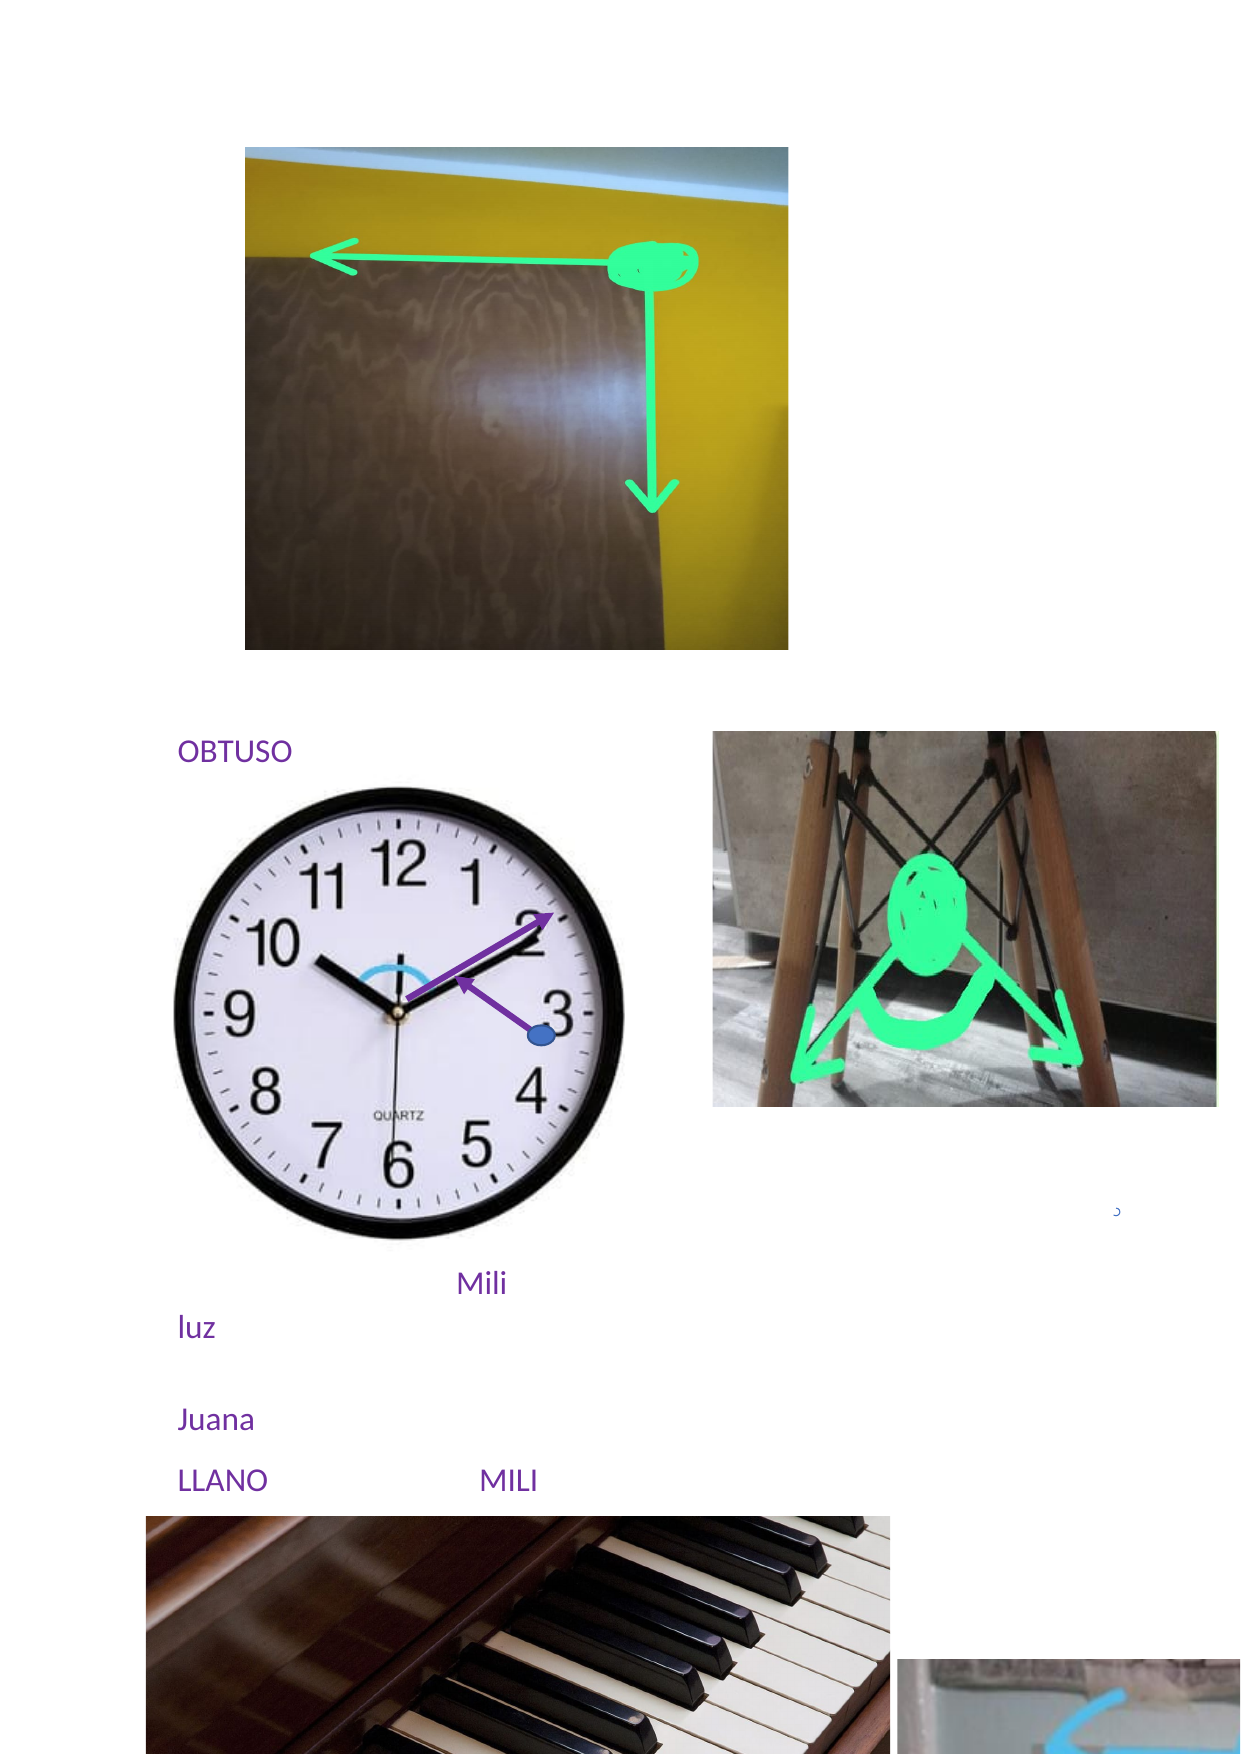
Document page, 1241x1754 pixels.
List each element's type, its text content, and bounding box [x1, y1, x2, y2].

text OBTUSO [177, 730, 1063, 771]
picture [245, 147, 789, 650]
picture [149, 763, 650, 1264]
picture [897, 1659, 1241, 1754]
picture [145, 1516, 891, 1754]
text Mili luz [177, 1262, 1063, 1347]
picture [712, 731, 1219, 1107]
text LLANO MILI [177, 1459, 1063, 1499]
text Juana [177, 1367, 1063, 1439]
